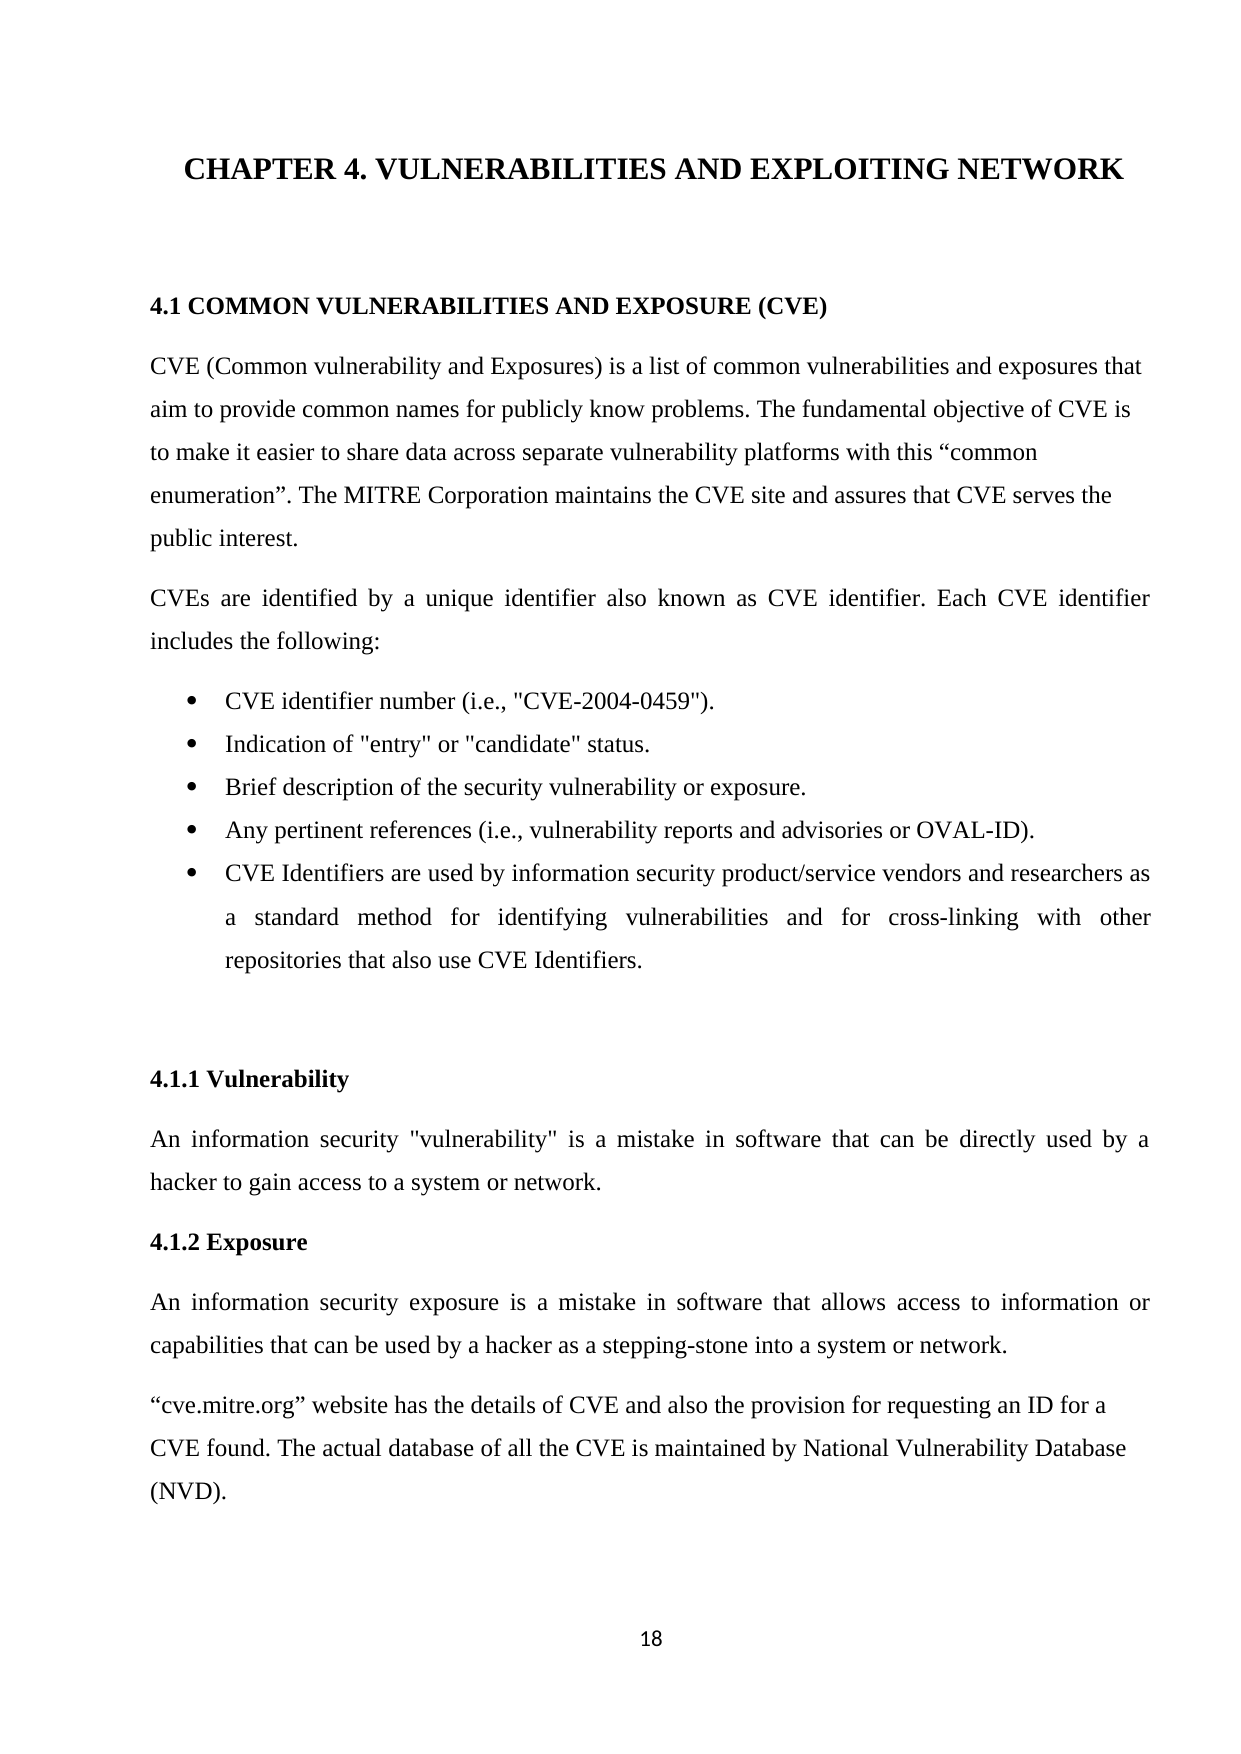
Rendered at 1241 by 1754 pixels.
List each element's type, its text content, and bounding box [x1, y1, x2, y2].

text An information security exposure is a mistake in software that allows access to information or capabilities that can be used by a hacker as a stepping-stone into a system or network. [150, 1287, 1152, 1359]
text “cve.mitre.org” website has the details of CVE and also the provision for requesting an ID for a CVE found. The actual database of all the CVE is maintained by National Vulnerability Database (NVD). [150, 1390, 1152, 1505]
text 4.1.1 Vulnerability [150, 1064, 1152, 1093]
text CVE (Common vulnerability and Exposures) is a list of common vulnerabilities and exposures that aim to provide common names for publicly know problems. The fundamental objective of CVE is to make it easier to share data across separate vulnerability platforms with this “common enumeration”. The MITRE Corporation maintains the CVE site and assures that CVE serves the public interest. [150, 351, 1152, 552]
text 4.1 COMMON VULNERABILITIES AND EXPOSURE (CVE) [150, 291, 1152, 320]
text CHAPTER 4. VULNERABILITIES AND EXPLOITING NETWORK [156, 150, 1152, 186]
text An information security "vulnerability" is a mistake in software that can be directly used by a hacker to gain access to a system or network. [150, 1124, 1152, 1196]
list Indication of "entry" or "candidate" status. [187, 729, 1152, 758]
list CVE Identifiers are used by information security product/service vendors and researchers as a standard method for identifying vulnerabilities and for cross-linking with other repositories that also use CVE Identifiers. [187, 858, 1152, 973]
list Brief description of the security vulnerability or exposure. [187, 772, 1152, 801]
text CVEs are identified by a unique identifier also known as CVE identifier. Each CVE identifier includes the following: [150, 583, 1152, 655]
text 4.1.2 Exposure [150, 1227, 1152, 1256]
list Any pertinent references (i.e., vulnerability reports and advisories or OVAL-ID). [187, 815, 1152, 844]
list CVE identifier number (i.e., "CVE-2004-0459"). [187, 686, 1152, 715]
